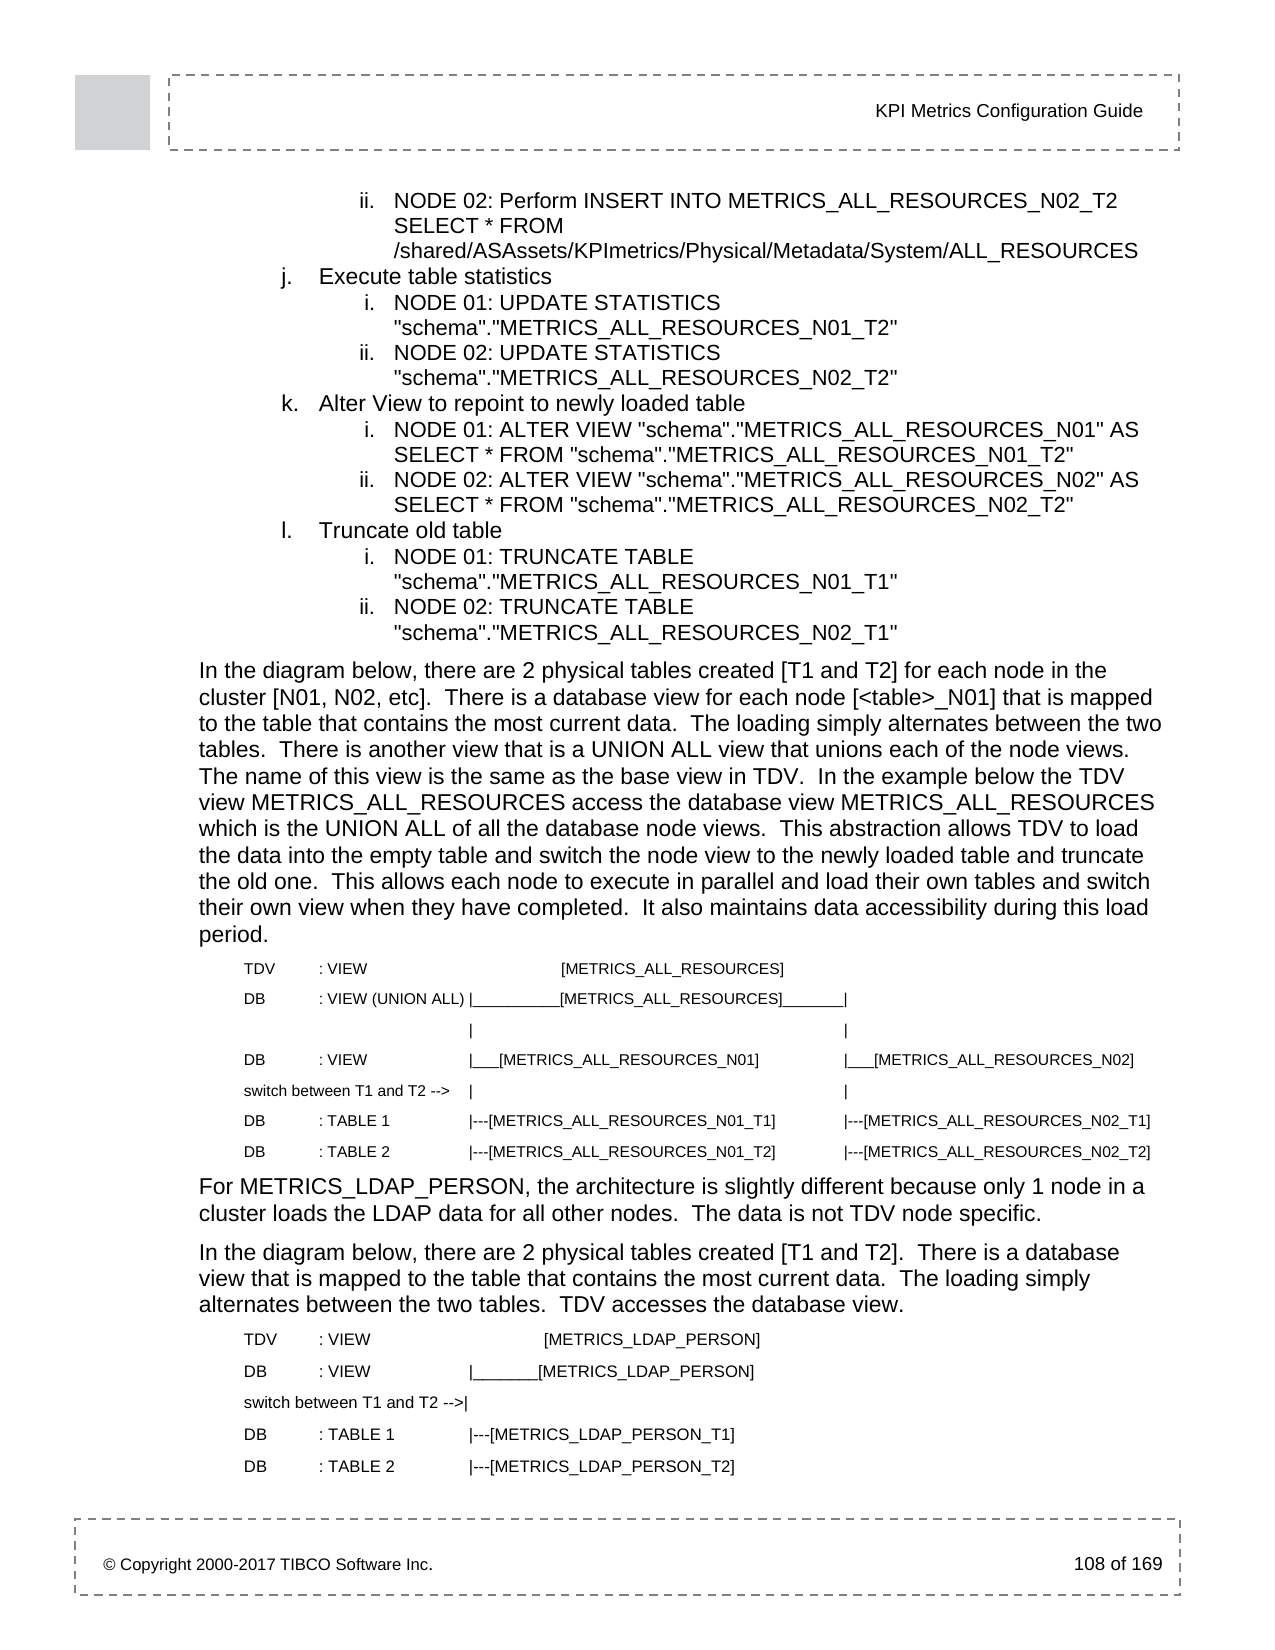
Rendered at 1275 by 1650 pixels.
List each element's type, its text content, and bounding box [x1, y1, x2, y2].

list Alter View to repoint to newly loaded table [281, 390, 1162, 417]
text DB : TABLE 1 |---[METRICS_ALL_RESOURCES_N01_T1] |---[METRICS_ALL_RESOURCES_N02_T1] [199, 1112, 1162, 1130]
text DB : TABLE 2 |---[METRICS_ALL_RESOURCES_N01_T2] |---[METRICS_ALL_RESOURCES_N02_T2] [199, 1143, 1162, 1161]
list NODE 02: Perform INSERT INTO METRICS_ALL_RESOURCES_N02_T2 SELECT * FROM /shared/ASAssets/KPImetrics/Physical/Metadata/System/ALL_RESOURCES [375, 187, 1162, 263]
text In the diagram below, there are 2 physical tables created [T1 and T2] for each node in the cluster [N01, N02, etc]. There is a database view for each node [<table>_N01] that is mapped to the table that contains the most current data. The loading simply alternates between the two tables. There is another view that is a UNION ALL view that unions each of the node views. The name of this view is the same as the base view in TDV. In the example below the TDV view METRICS_ALL_RESOURCES access the database view METRICS_ALL_RESOURCES which is the UNION ALL of all the database node views. This abstraction allows TDV to load the data into the empty table and switch the node view to the newly loaded table and truncate the old one. This allows each node to execute in parallel and load their own tables and switch their own view when they have completed. It also maintains data accessibility during this load period. [199, 657, 1162, 947]
list Truncate old table [281, 517, 1162, 544]
text DB : TABLE 1 |---[METRICS_LDAP_PERSON_T1] [199, 1425, 1162, 1444]
text DB : VIEW (UNION ALL) |__________[METRICS_ALL_RESOURCES]_______| [199, 990, 1162, 1008]
list NODE 01: UPDATE STATISTICS "schema"."METRICS_ALL_RESOURCES_N01_T2" [375, 289, 1162, 340]
text TDV : VIEW [METRICS_LDAP_PERSON] [199, 1330, 1162, 1349]
list Execute table statistics [281, 263, 1162, 289]
text DB : TABLE 2 |---[METRICS_LDAP_PERSON_T2] [199, 1457, 1162, 1476]
list NODE 01: TRUNCATE TABLE "schema"."METRICS_ALL_RESOURCES_N01_T1" [375, 544, 1162, 594]
text DB : VIEW |_______[METRICS_LDAP_PERSON] [199, 1362, 1162, 1381]
list NODE 02: UPDATE STATISTICS "schema"."METRICS_ALL_RESOURCES_N02_T2" [375, 340, 1162, 390]
list NODE 02: TRUNCATE TABLE "schema"."METRICS_ALL_RESOURCES_N02_T1" [375, 594, 1162, 645]
text For METRICS_LDAP_PERSON, the architecture is slightly different because only 1 node in a cluster loads the LDAP data for all other nodes. The data is not TDV node specific. [199, 1173, 1162, 1226]
text switch between T1 and T2 -->| [199, 1393, 1162, 1412]
list NODE 01: ALTER VIEW "schema"."METRICS_ALL_RESOURCES_N01" AS SELECT * FROM "schema"."METRICS_ALL_RESOURCES_N01_T2" [375, 417, 1162, 467]
text DB : VIEW |___[METRICS_ALL_RESOURCES_N01] |___[METRICS_ALL_RESOURCES_N02] [199, 1051, 1162, 1069]
text switch between T1 and T2 --> | | [199, 1082, 1162, 1100]
text In the diagram below, there are 2 physical tables created [T1 and T2]. There is a database view that is mapped to the table that contains the most current data. The loading simply alternates between the two tables. TDV accesses the database view. [199, 1238, 1162, 1317]
text | | [199, 1021, 1162, 1039]
text TDV : VIEW [METRICS_ALL_RESOURCES] [199, 959, 1162, 978]
list NODE 02: ALTER VIEW "schema"."METRICS_ALL_RESOURCES_N02" AS SELECT * FROM "schema"."METRICS_ALL_RESOURCES_N02_T2" [375, 467, 1162, 517]
